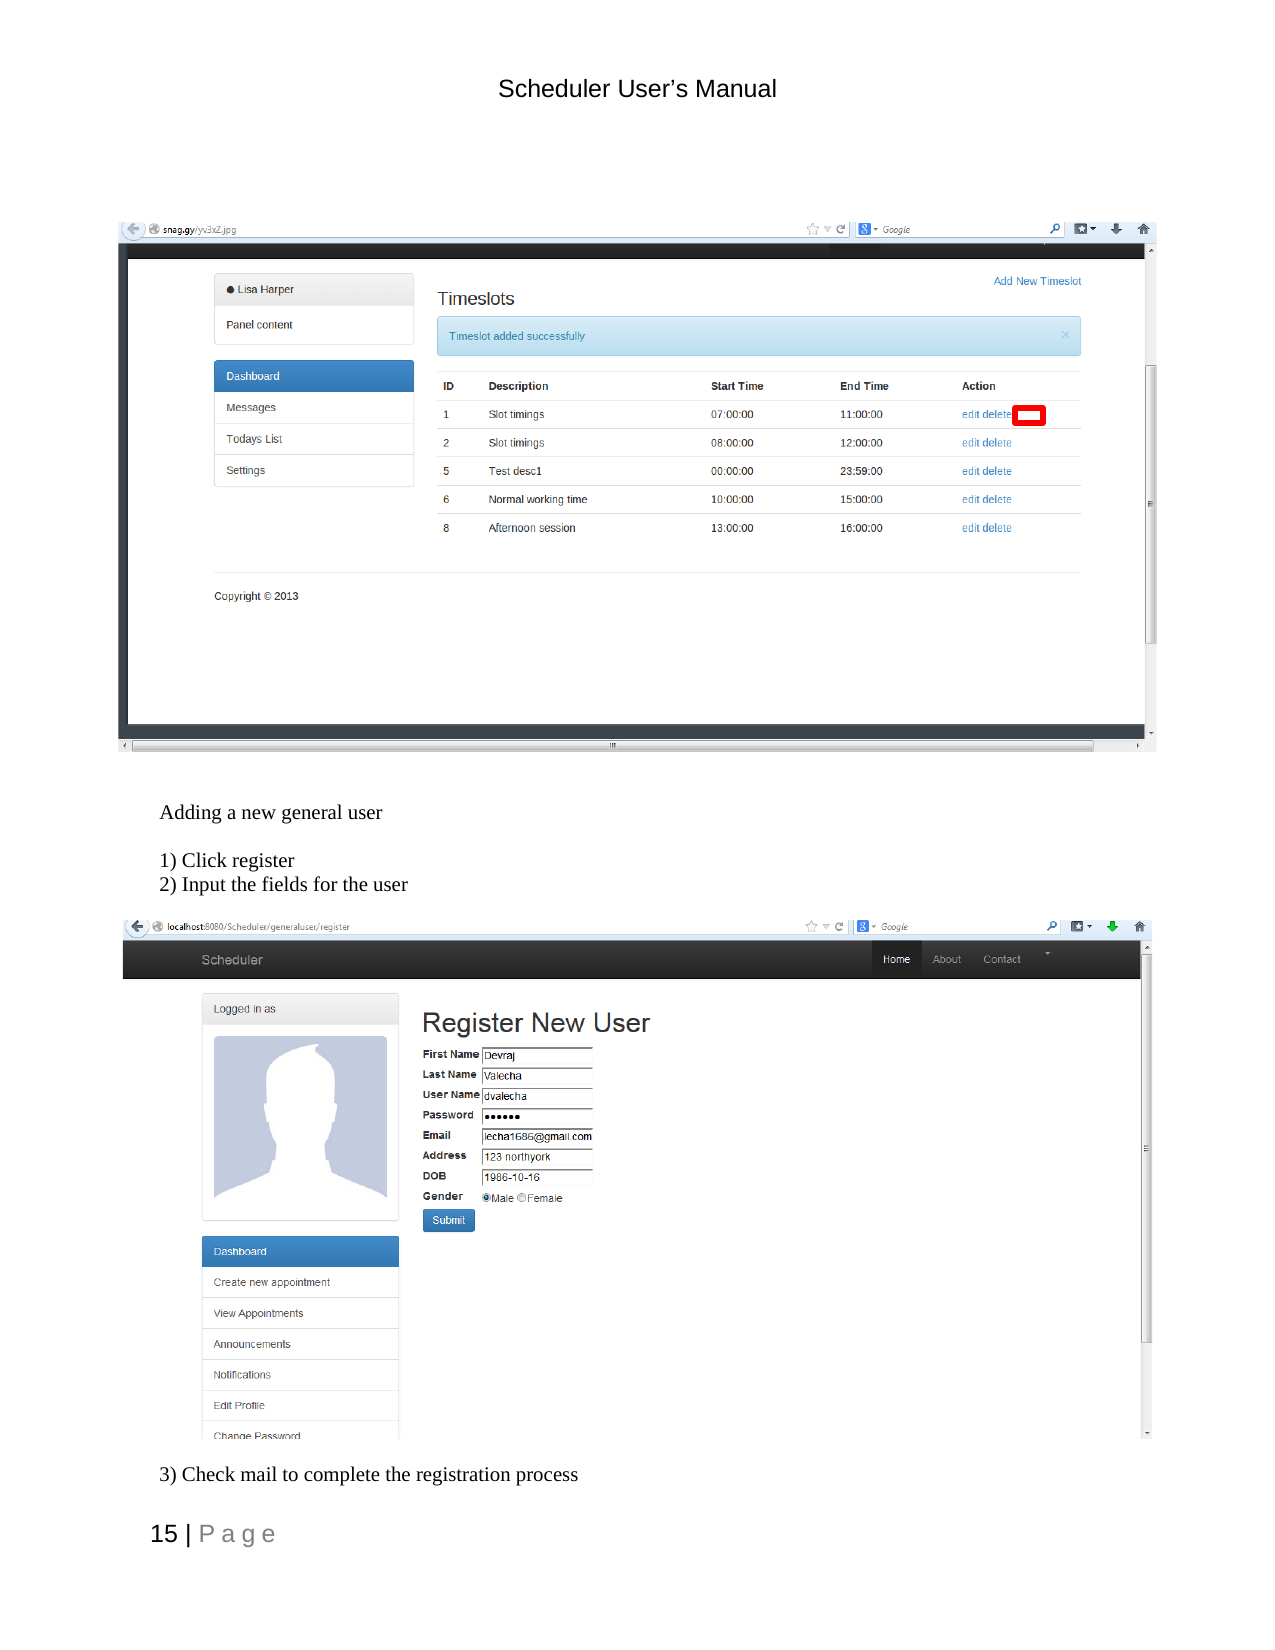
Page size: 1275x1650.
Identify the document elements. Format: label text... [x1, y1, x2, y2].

picture [122, 920, 1153, 1439]
text 1) Click register [159, 848, 1125, 872]
text 3) Check mail to complete the registration process [159, 1462, 1125, 1486]
picture [118, 222, 1157, 752]
text 2) Input the fields for the user [159, 872, 1125, 896]
text Adding a new general user [159, 800, 1125, 824]
